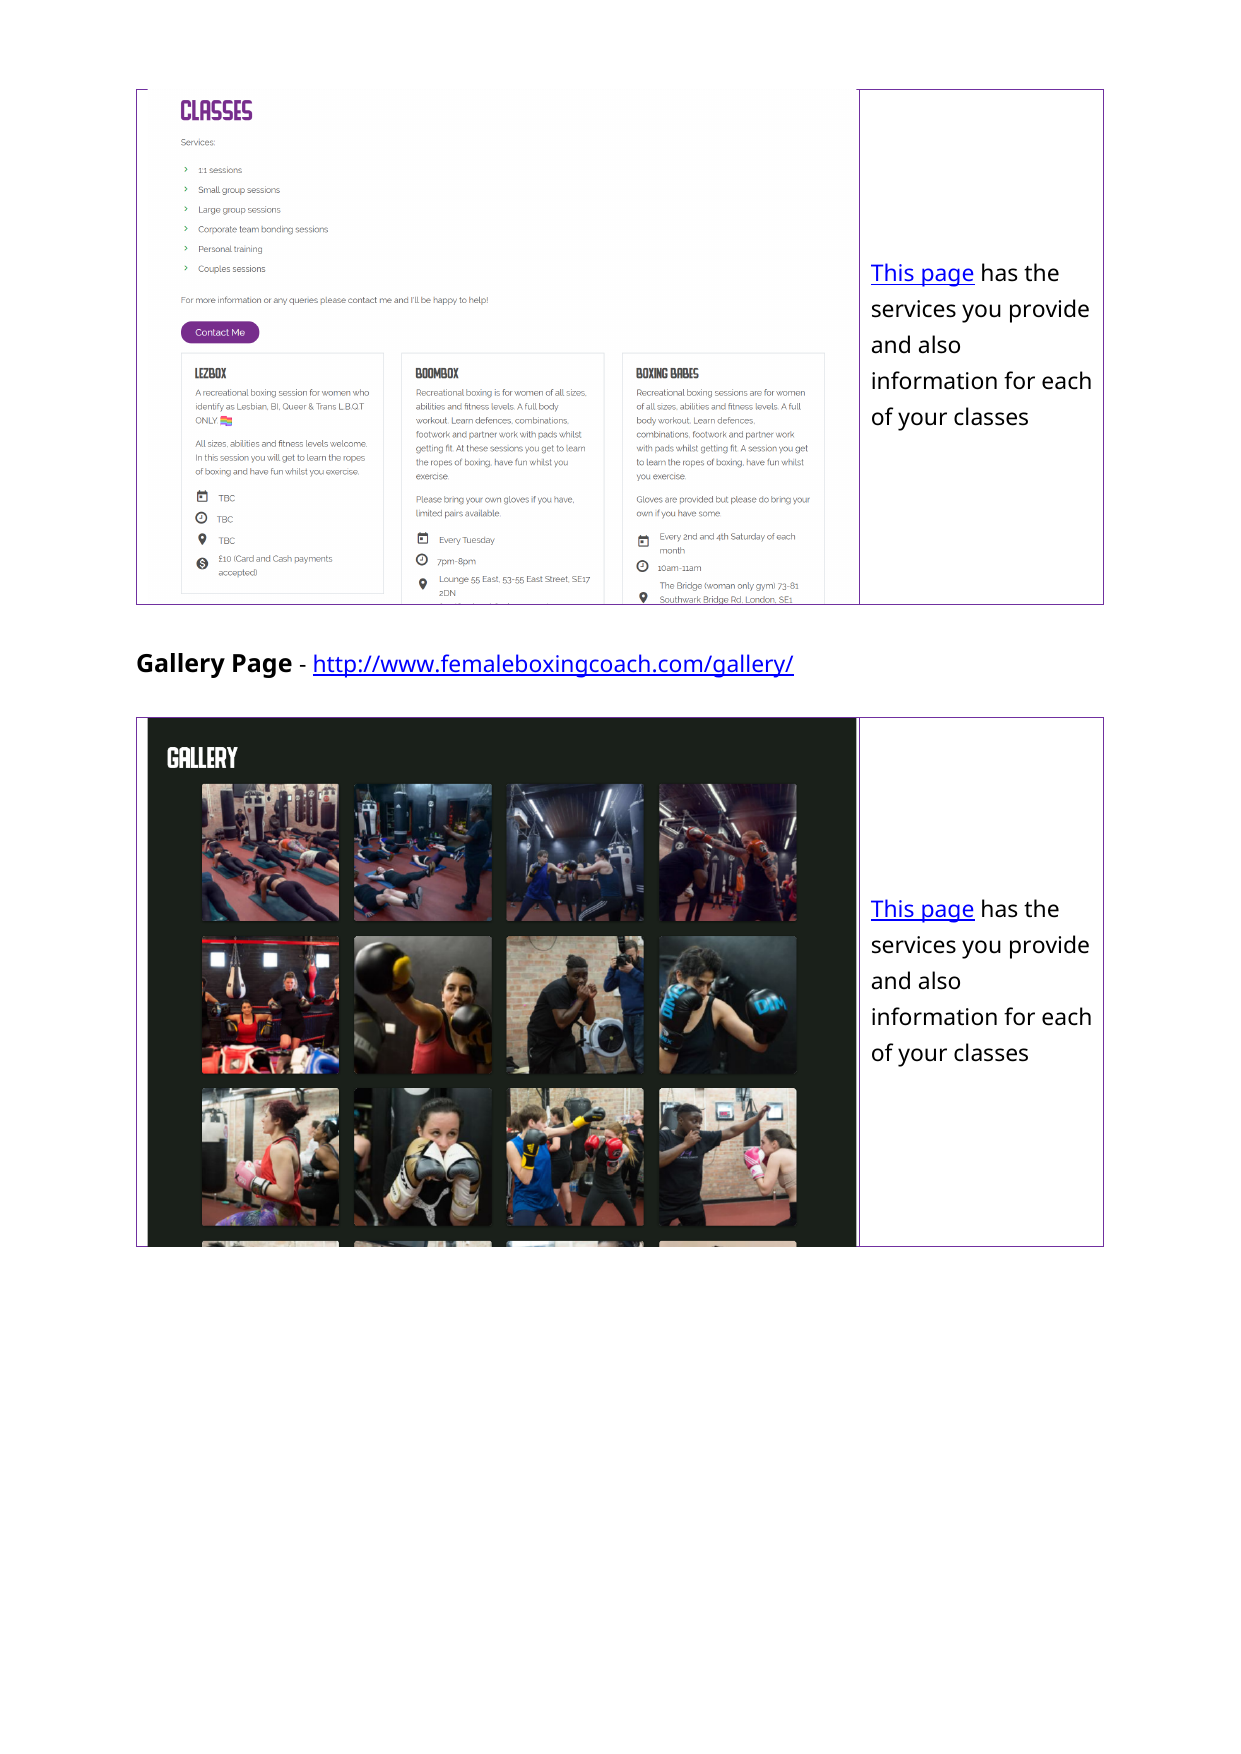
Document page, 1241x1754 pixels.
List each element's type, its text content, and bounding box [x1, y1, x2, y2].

picture [147, 718, 857, 1247]
text Gallery Page - http://www.femaleboxingcoach.com/gallery/ [136, 642, 1104, 680]
picture [147, 89, 857, 604]
table_header [137, 718, 147, 1246]
table_header [137, 90, 147, 604]
table_header This page has the services you provide and also information for each of your classes [860, 718, 1103, 1246]
table_header This page has the services you provide and also information for each of your classes [860, 90, 1103, 604]
